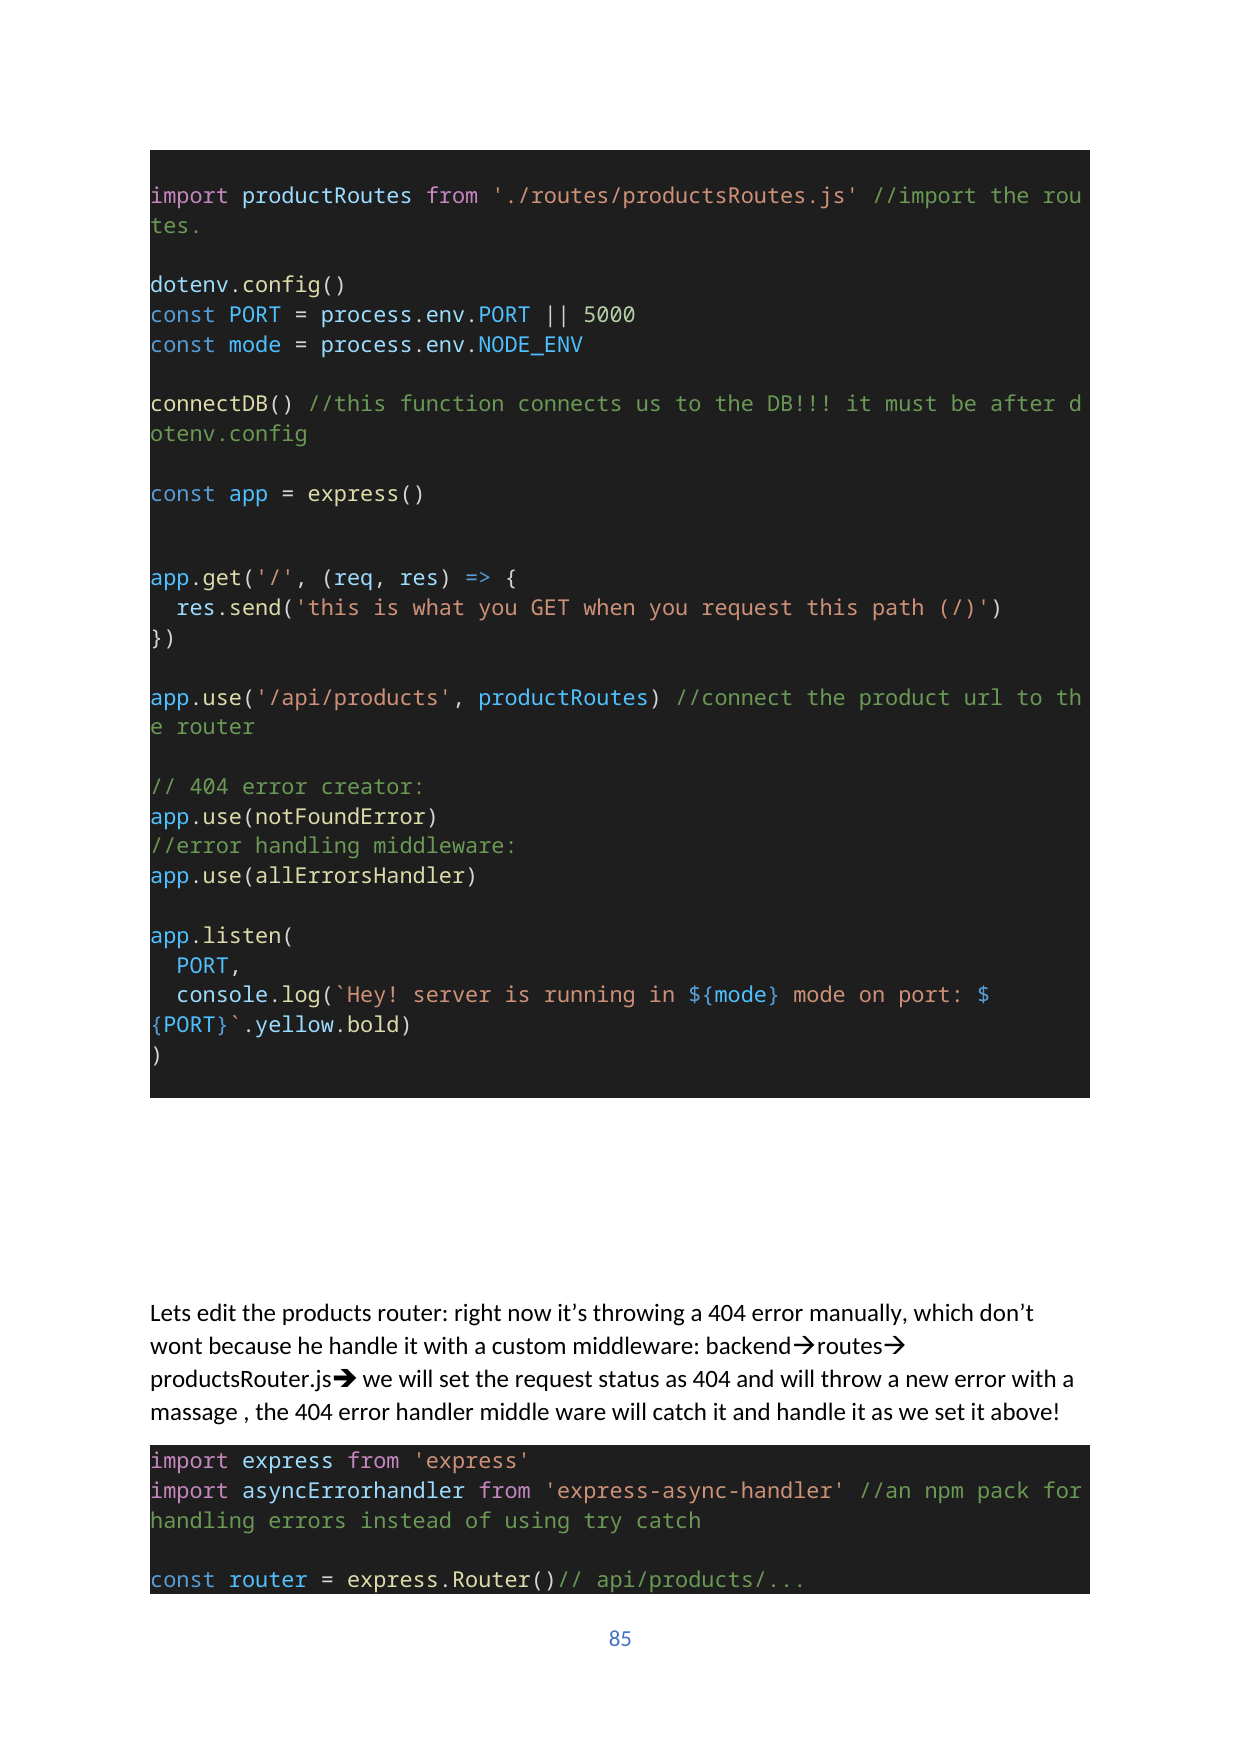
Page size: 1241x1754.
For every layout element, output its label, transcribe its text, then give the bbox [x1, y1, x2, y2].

text app.use(allErrorsHandler) [150, 860, 1090, 890]
text // 404 error creator: [150, 771, 1090, 801]
text const app = express() [150, 478, 1090, 507]
text import asyncErrorhandler from 'express-async-handler' //an npm pack for handling errors instead of using try catch [150, 1475, 1090, 1534]
text import productRoutes from './routes/productsRoutes.js' //import the routes. [150, 180, 1090, 239]
text app.use(notFoundError) [150, 801, 1090, 830]
text PORT, [150, 949, 1090, 979]
text res.send('this is what you GET when you request this path (/)') [150, 592, 1090, 622]
text Lets edit the products router: right now it’s throwing a 404 error manually, which don’t wont because he handle it with a custom middleware: backendroutes productsRouter.js we will set the request status as 404 and will throw a new error with a massage , the 404 error handler middle ware will catch it and handle it as we set it above! [150, 1297, 1090, 1426]
text const PORT = process.env.PORT || 5000 [150, 299, 1090, 329]
text import express from 'express' [150, 1445, 1090, 1475]
text connectDB() //this function connects us to the DB!!! it must be after dotenv.config [150, 388, 1090, 448]
text dotenv.config() [150, 269, 1090, 299]
text ) [150, 1039, 1090, 1069]
text console.log(`Hey! server is running in ${mode} mode on port: ${PORT}`.yellow.bold) [150, 979, 1090, 1039]
text app.use('/api/products', productRoutes) //connect the product url to the router [150, 681, 1090, 741]
text app.listen( [150, 920, 1090, 949]
text app.get('/', (req, res) => { [150, 562, 1090, 592]
text const mode = process.env.NODE_ENV [150, 329, 1090, 358]
text //error handling middleware: [150, 830, 1090, 860]
text }) [150, 622, 1090, 652]
text const router = express.Router()// api/products/... [150, 1564, 1090, 1594]
